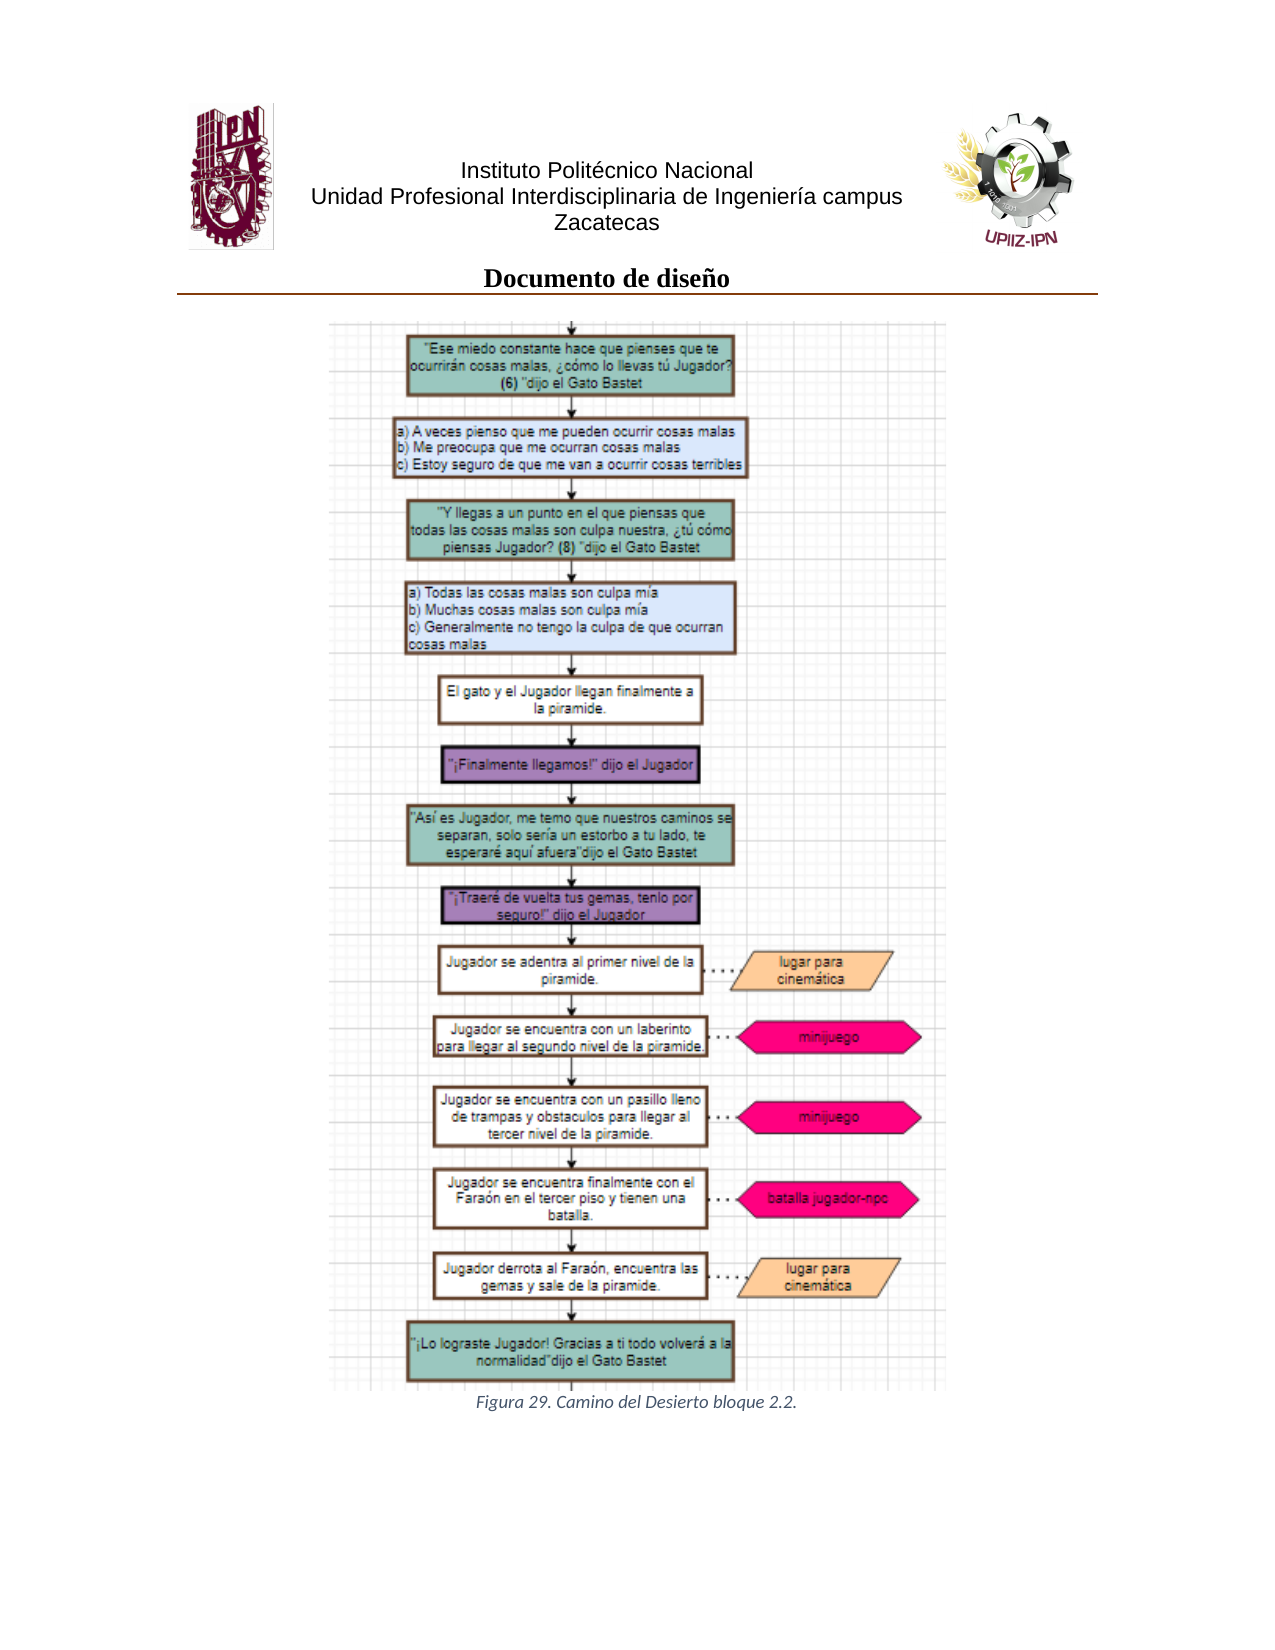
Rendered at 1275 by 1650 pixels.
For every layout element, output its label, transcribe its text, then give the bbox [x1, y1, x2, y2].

picture [188, 103, 274, 250]
picture [328, 321, 947, 1391]
picture [936, 103, 1083, 253]
text Figura 29. Camino del Desierto bloque 2.2. [177, 1391, 1098, 1413]
